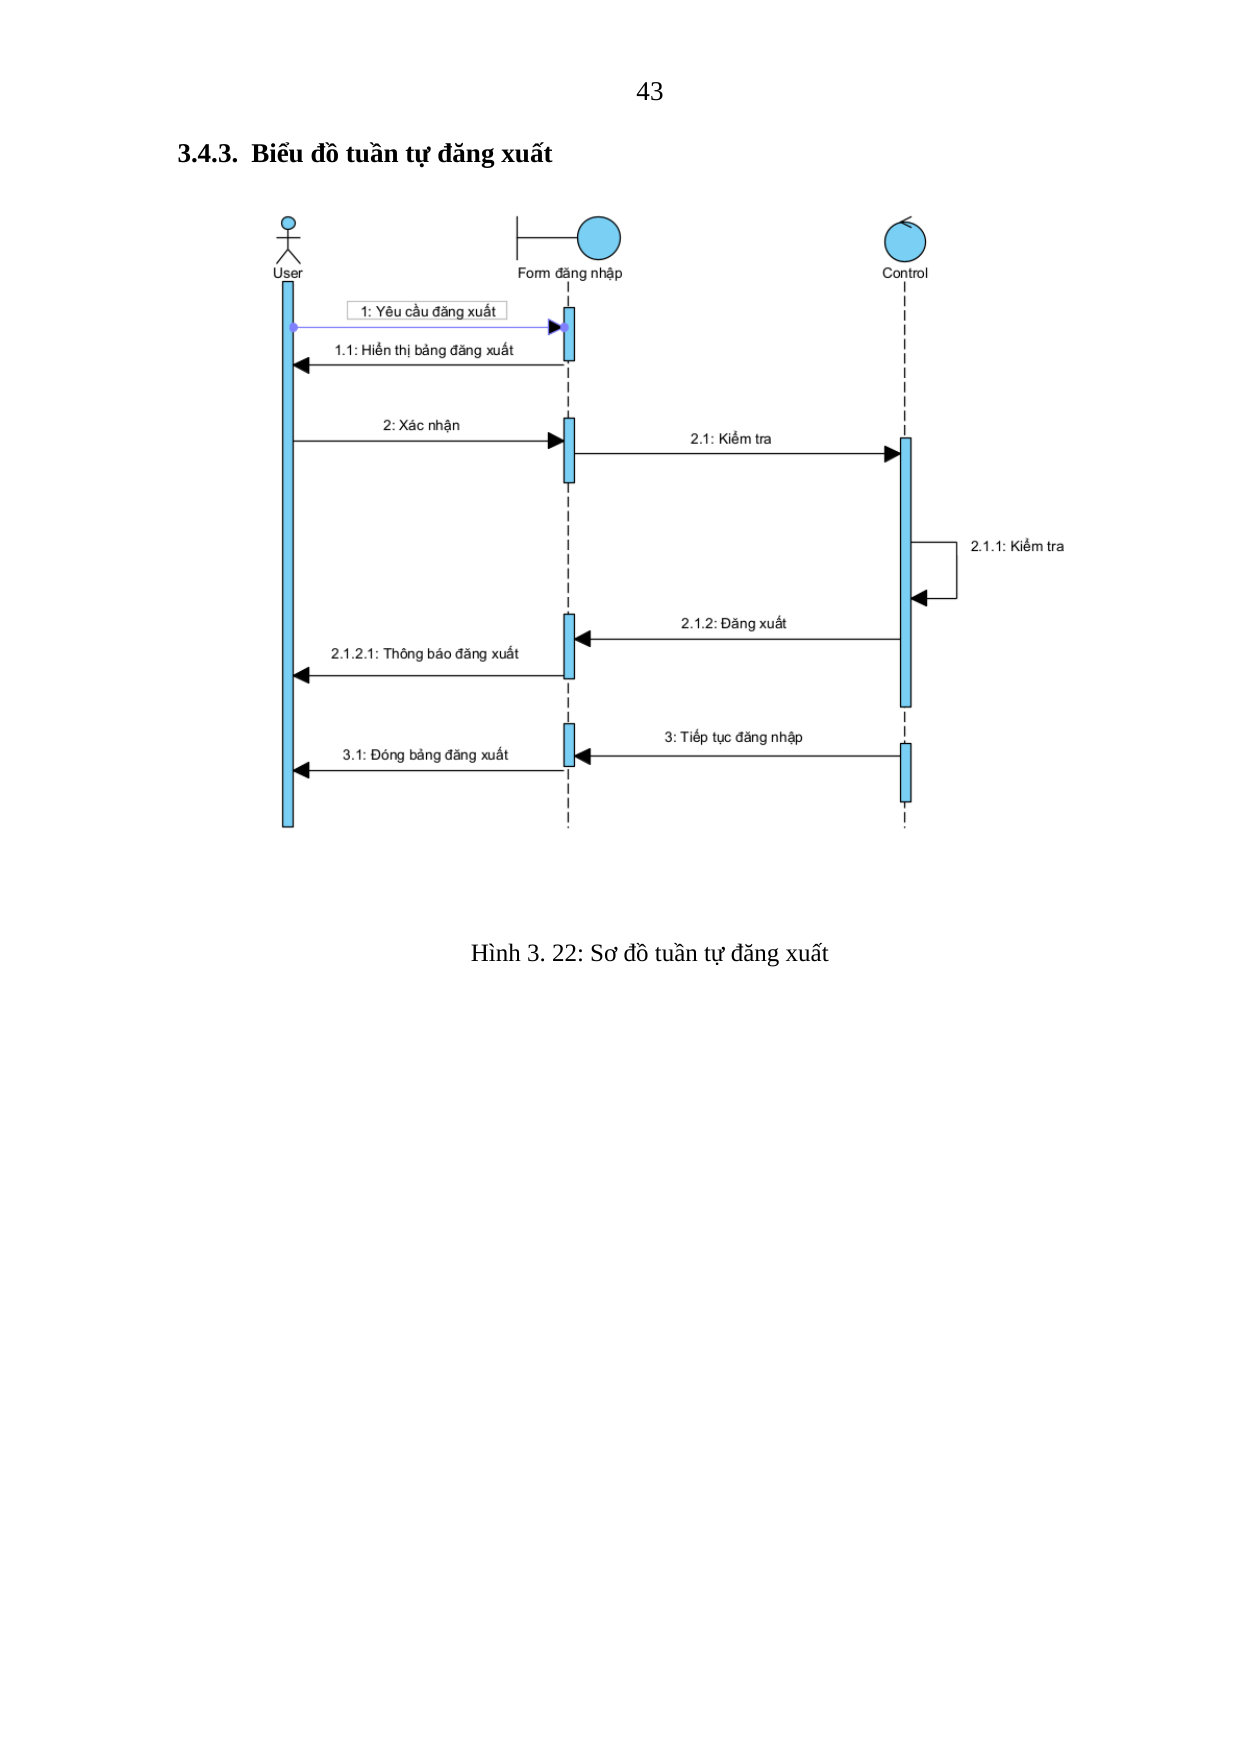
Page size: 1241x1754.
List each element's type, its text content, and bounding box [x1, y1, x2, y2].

subtitle Biểu đồ tuần tự đăng xuất [177, 137, 1122, 168]
picture [177, 183, 1123, 913]
text Hình 3. 22: Sơ đồ tuần tự đăng xuất [177, 938, 1122, 967]
